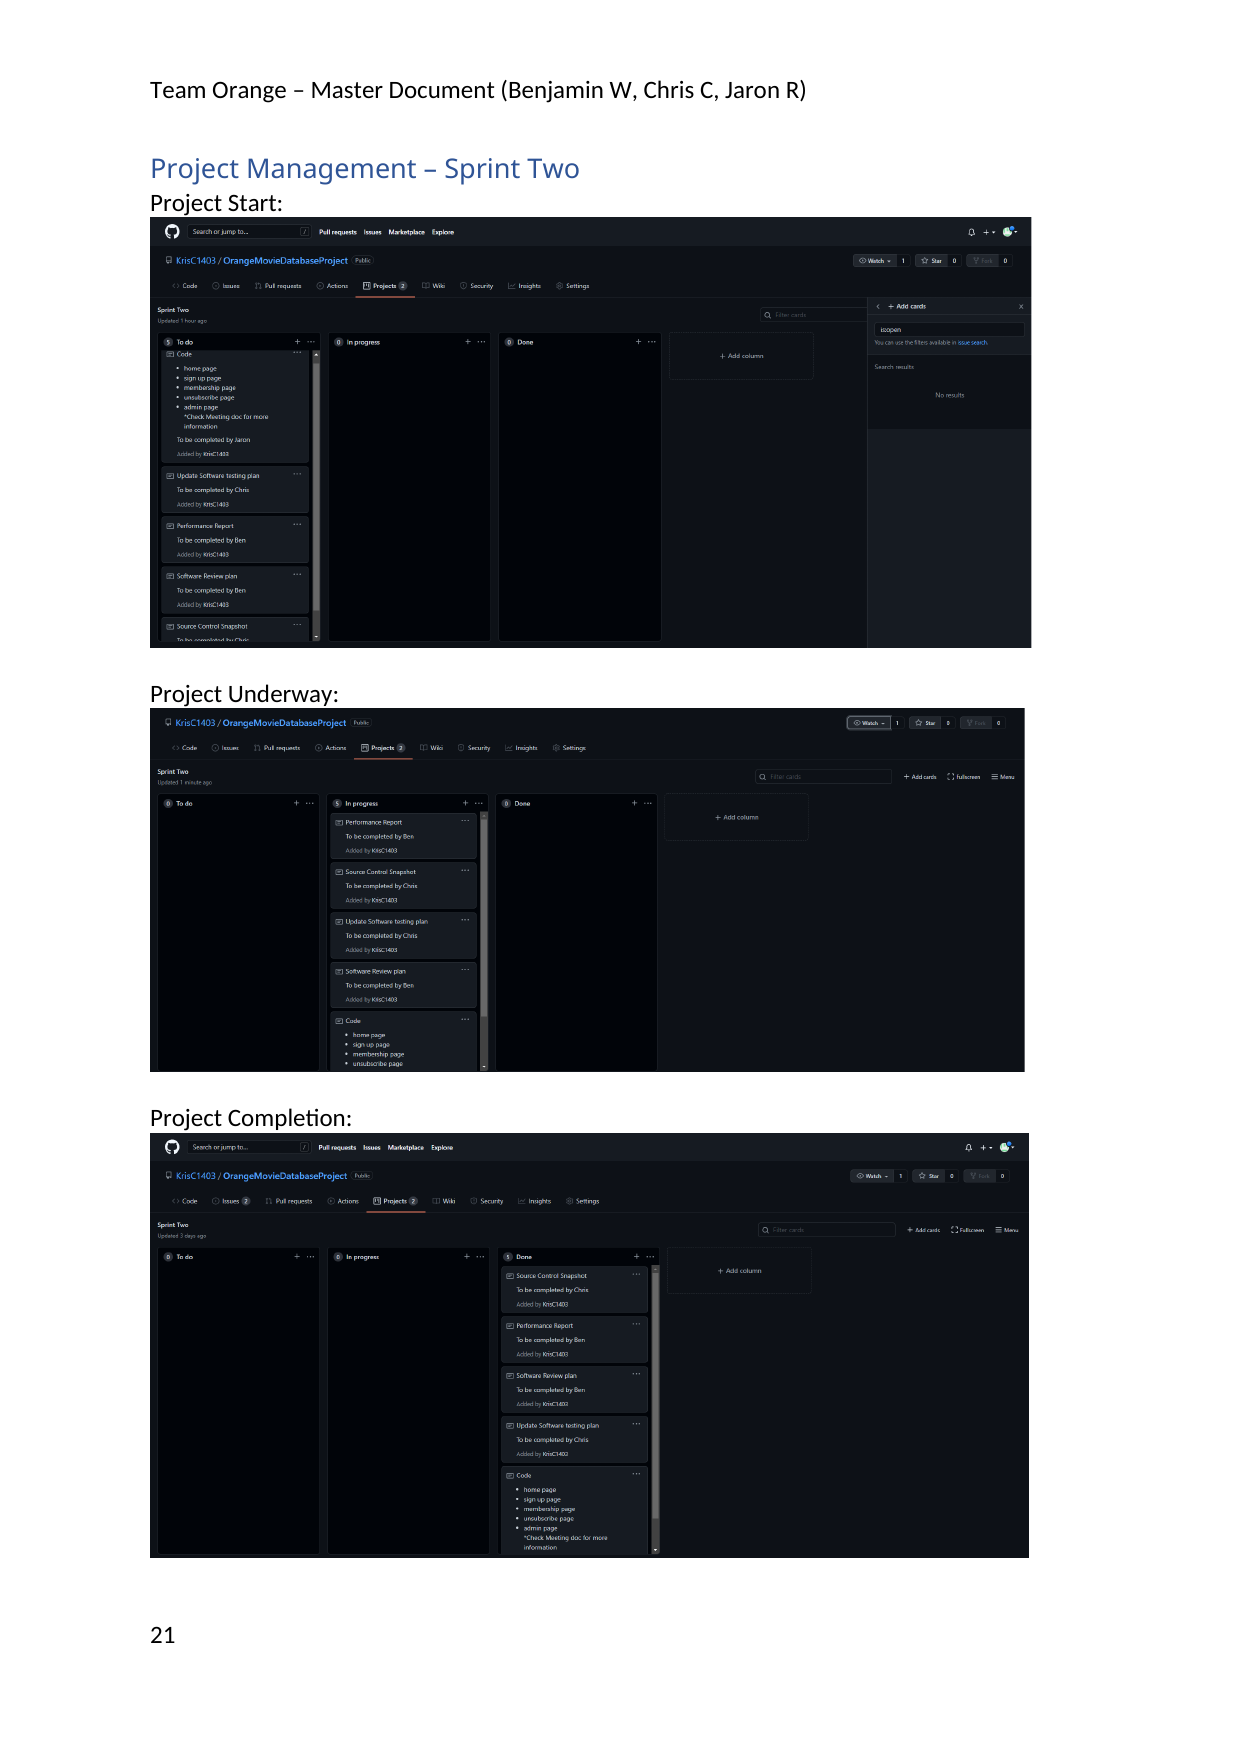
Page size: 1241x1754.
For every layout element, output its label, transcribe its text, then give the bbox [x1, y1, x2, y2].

picture [150, 708, 1025, 1072]
picture [150, 217, 1032, 648]
subtitle Project Management – Sprint Two [150, 150, 1090, 187]
picture [150, 1133, 1029, 1558]
text Project Underway: [150, 678, 1090, 709]
text Project Start: [150, 187, 1090, 217]
